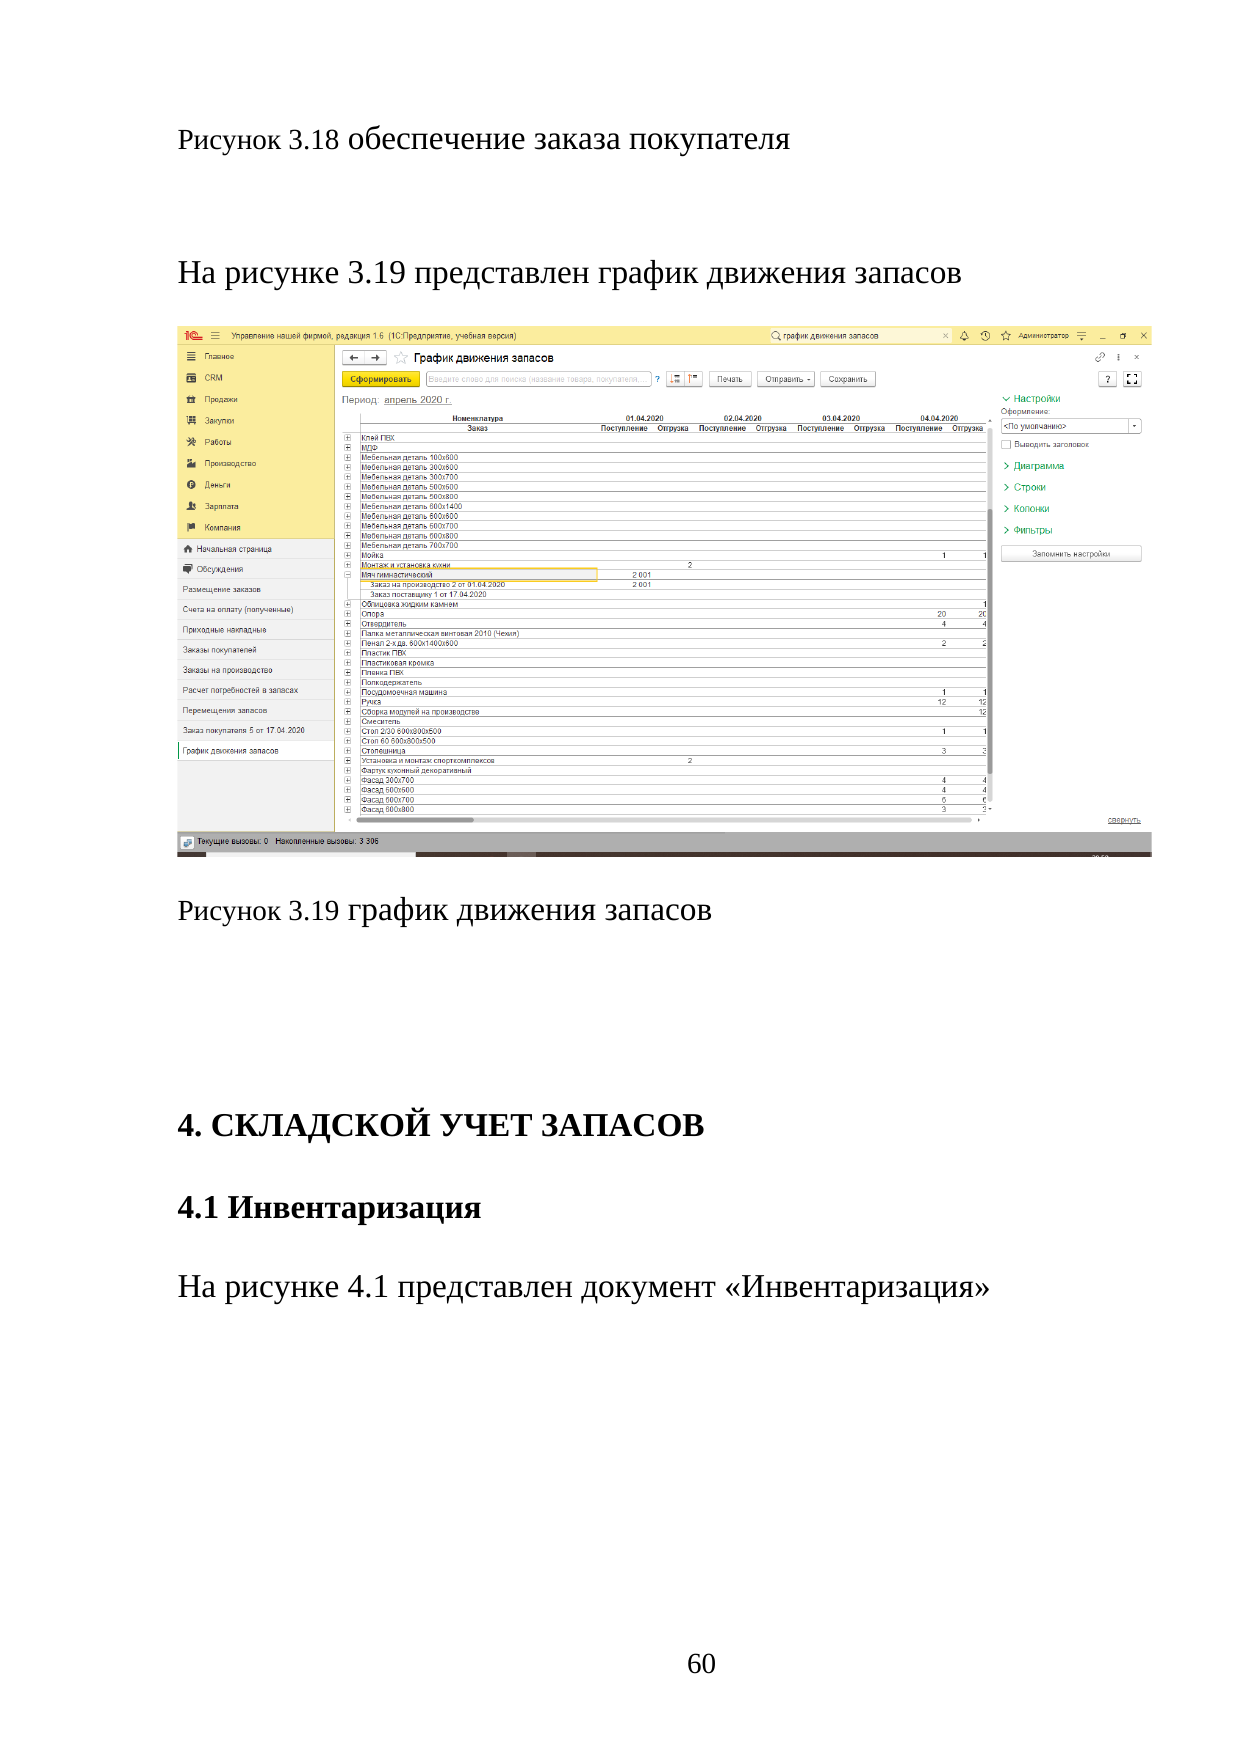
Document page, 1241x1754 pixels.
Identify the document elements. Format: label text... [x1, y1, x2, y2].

text Рисунок 3.18 обеспечение заказа покупателя [177, 118, 1152, 156]
text На рисунке 4.1 представлен документ «Инвентаризация» [177, 1266, 1152, 1304]
subtitle 4.1 Инвентаризация [177, 1187, 1152, 1226]
picture [177, 326, 1152, 857]
text На рисунке 3.19 представлен график движения запасов [177, 252, 1152, 290]
text Рисунок 3.19 график движения запасов [177, 890, 1152, 928]
subtitle 4. Складской учет запасов [177, 1105, 1152, 1143]
